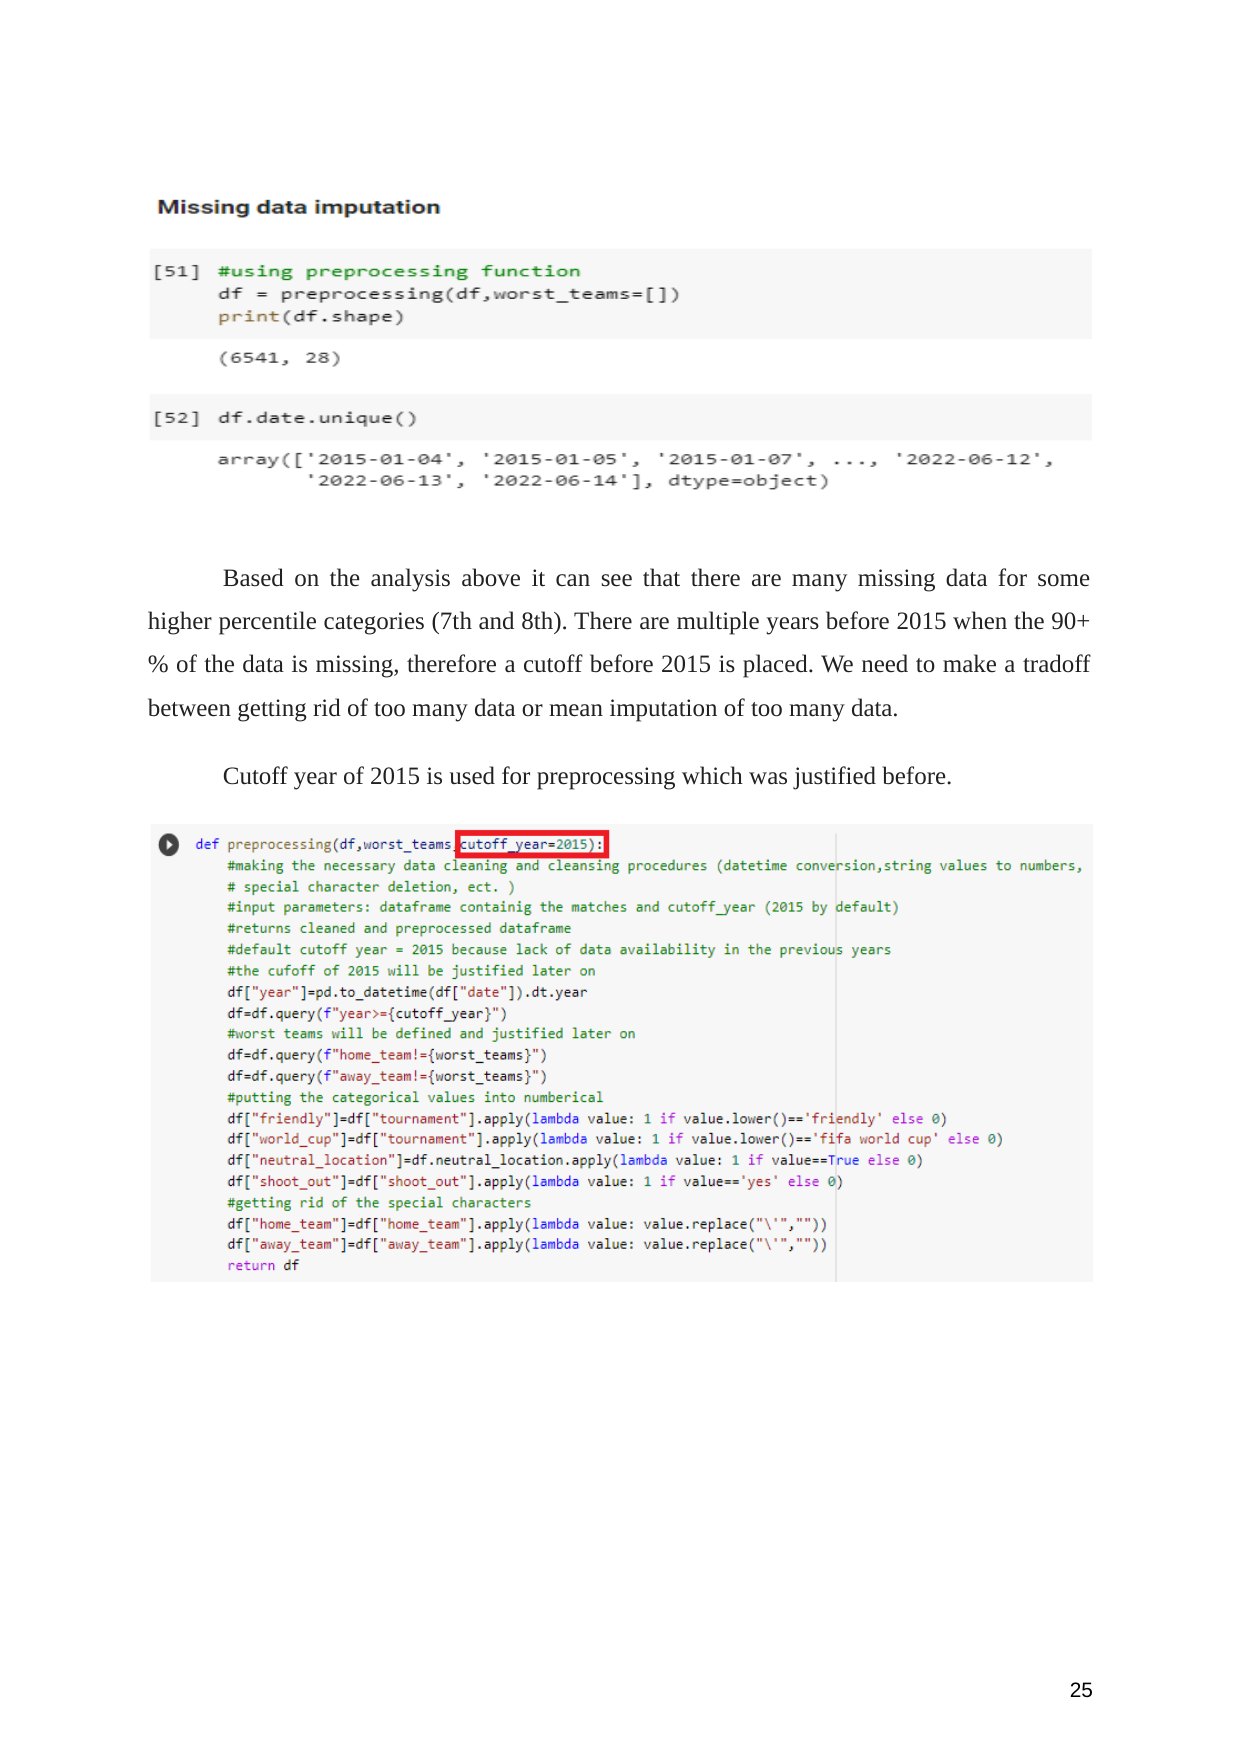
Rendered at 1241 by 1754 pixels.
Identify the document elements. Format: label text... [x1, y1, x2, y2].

picture [149, 190, 1093, 512]
text Cutoff year of 2015 is used for preprocessing which was justified before. [148, 761, 1092, 789]
picture [150, 824, 1094, 1282]
